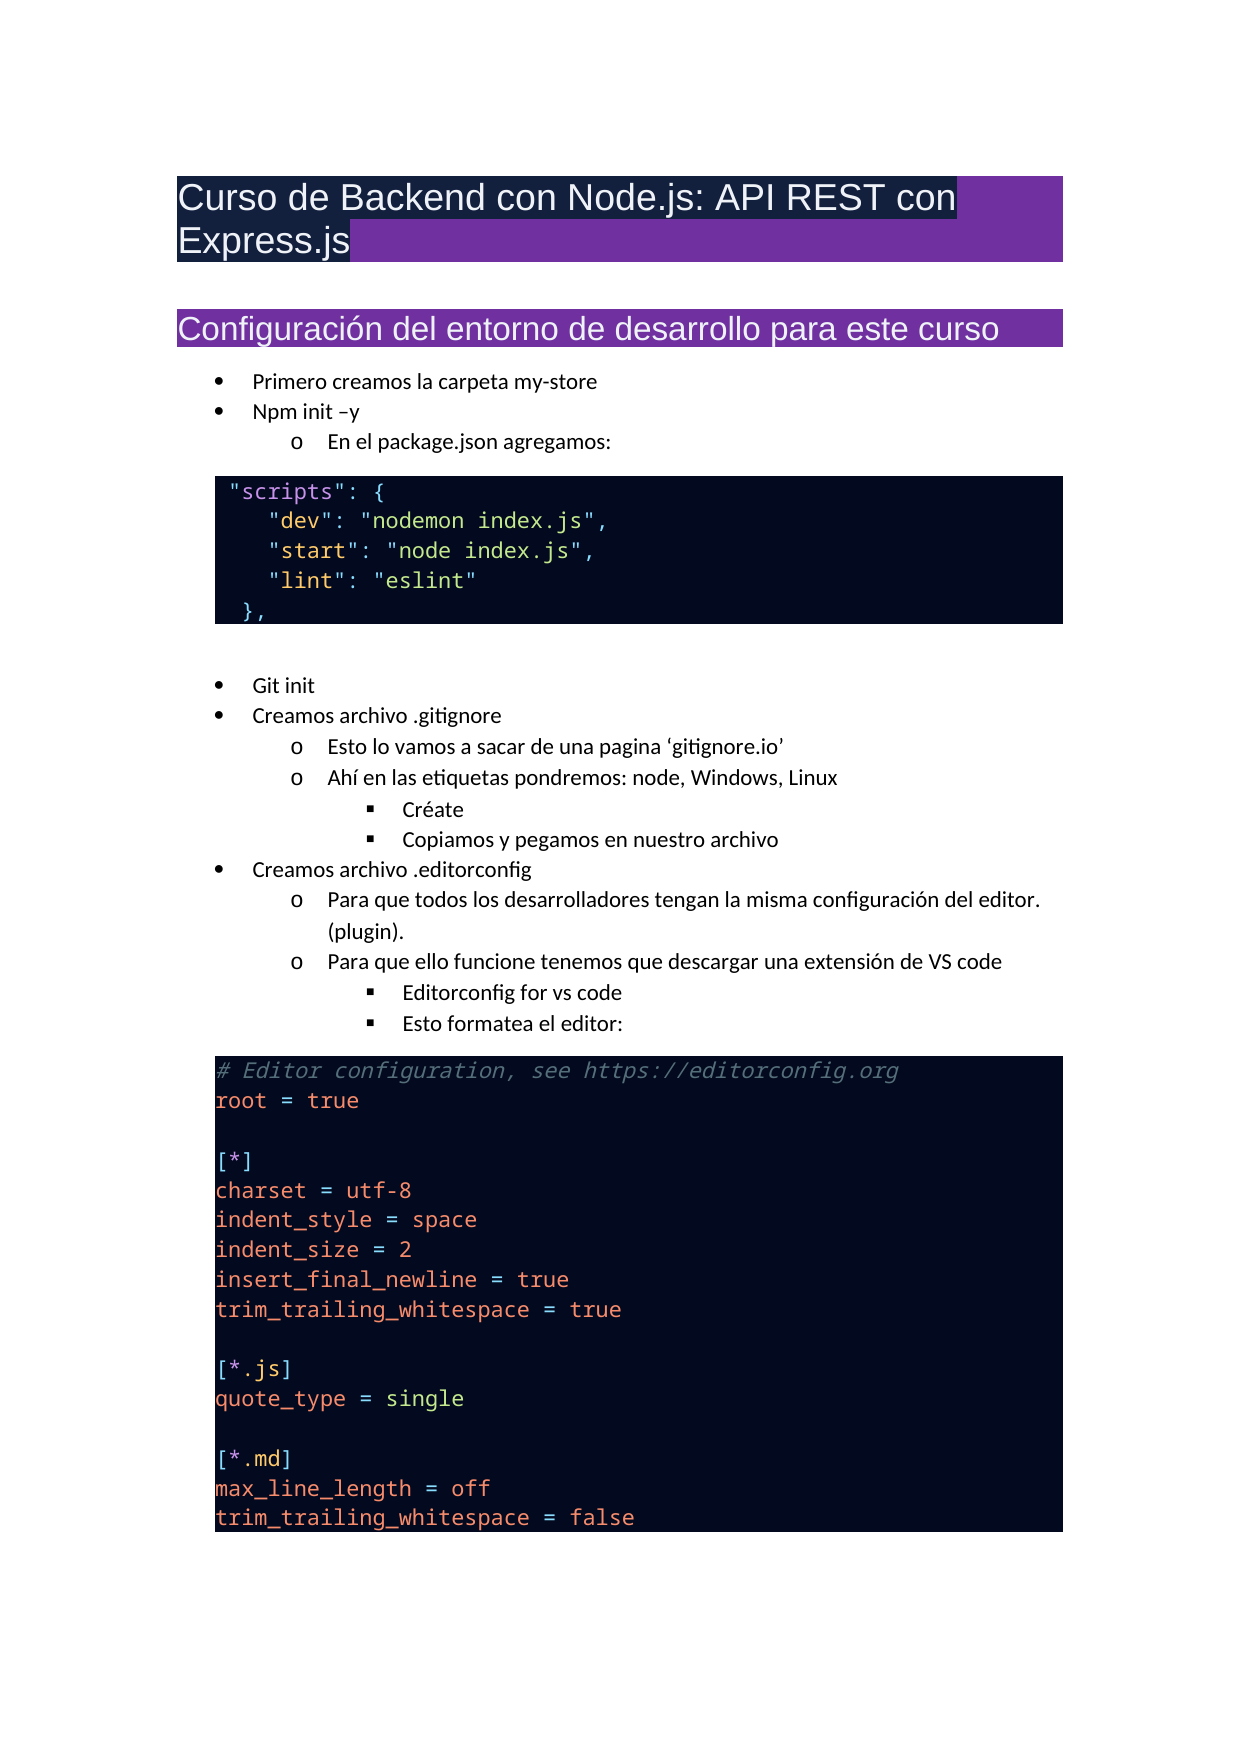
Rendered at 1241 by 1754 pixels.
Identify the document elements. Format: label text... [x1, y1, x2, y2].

text [*.js] [215, 1353, 1063, 1383]
text indent_style = space [215, 1204, 1063, 1234]
list Ahí en las etiquetas pondremos: node, Windows, Linux [290, 763, 1063, 792]
list Copiamos y pegamos en nuestro archivo [365, 825, 1063, 853]
text charset = utf-8 [215, 1175, 1063, 1204]
text quote_type = single [215, 1383, 1063, 1413]
list Esto formatea el editor: [365, 1009, 1063, 1037]
text [*] [215, 1145, 1063, 1175]
text root = true [215, 1085, 1063, 1115]
list Esto lo vamos a sacar de una pagina ‘gitignore.io’ [290, 732, 1063, 761]
list Creamos archivo .editorconfig [215, 855, 1063, 883]
list Primero creamos la carpeta my-store [215, 367, 1063, 395]
subtitle Configuración del entorno de desarrollo para este curso [177, 309, 1063, 347]
text max_line_length = off [215, 1473, 1063, 1502]
text trim_trailing_whitespace = true [215, 1294, 1063, 1324]
text "dev": "nodemon index.js", [215, 505, 1063, 535]
list Para que todos los desarrolladores tengan la misma configuración del editor. (plugin). [290, 885, 1063, 945]
list Npm init –y [215, 397, 1063, 425]
text "start": "node index.js", [215, 535, 1063, 565]
list Creamos archivo .gitignore [215, 702, 1063, 730]
text insert_final_newline = true [215, 1264, 1063, 1294]
list Créate [365, 795, 1063, 823]
text "scripts": { [215, 476, 1063, 505]
list Para que ello funcione tenemos que descargar una extensión de VS code [290, 947, 1063, 976]
list En el package.json agregamos: [290, 427, 1063, 457]
text [*.md] [215, 1443, 1063, 1473]
text }, [215, 595, 1063, 624]
text "lint": "eslint" [215, 565, 1063, 595]
text indent_size = 2 [215, 1234, 1063, 1264]
list Editorconfig for vs code [365, 978, 1063, 1006]
text Curso de Backend con Node.js: API REST con Express.js [350, 176, 1063, 262]
text # Editor configuration, see https://editorconfig.org [215, 1056, 1063, 1085]
list Git init [215, 671, 1063, 699]
text trim_trailing_whitespace = false [215, 1502, 1063, 1532]
